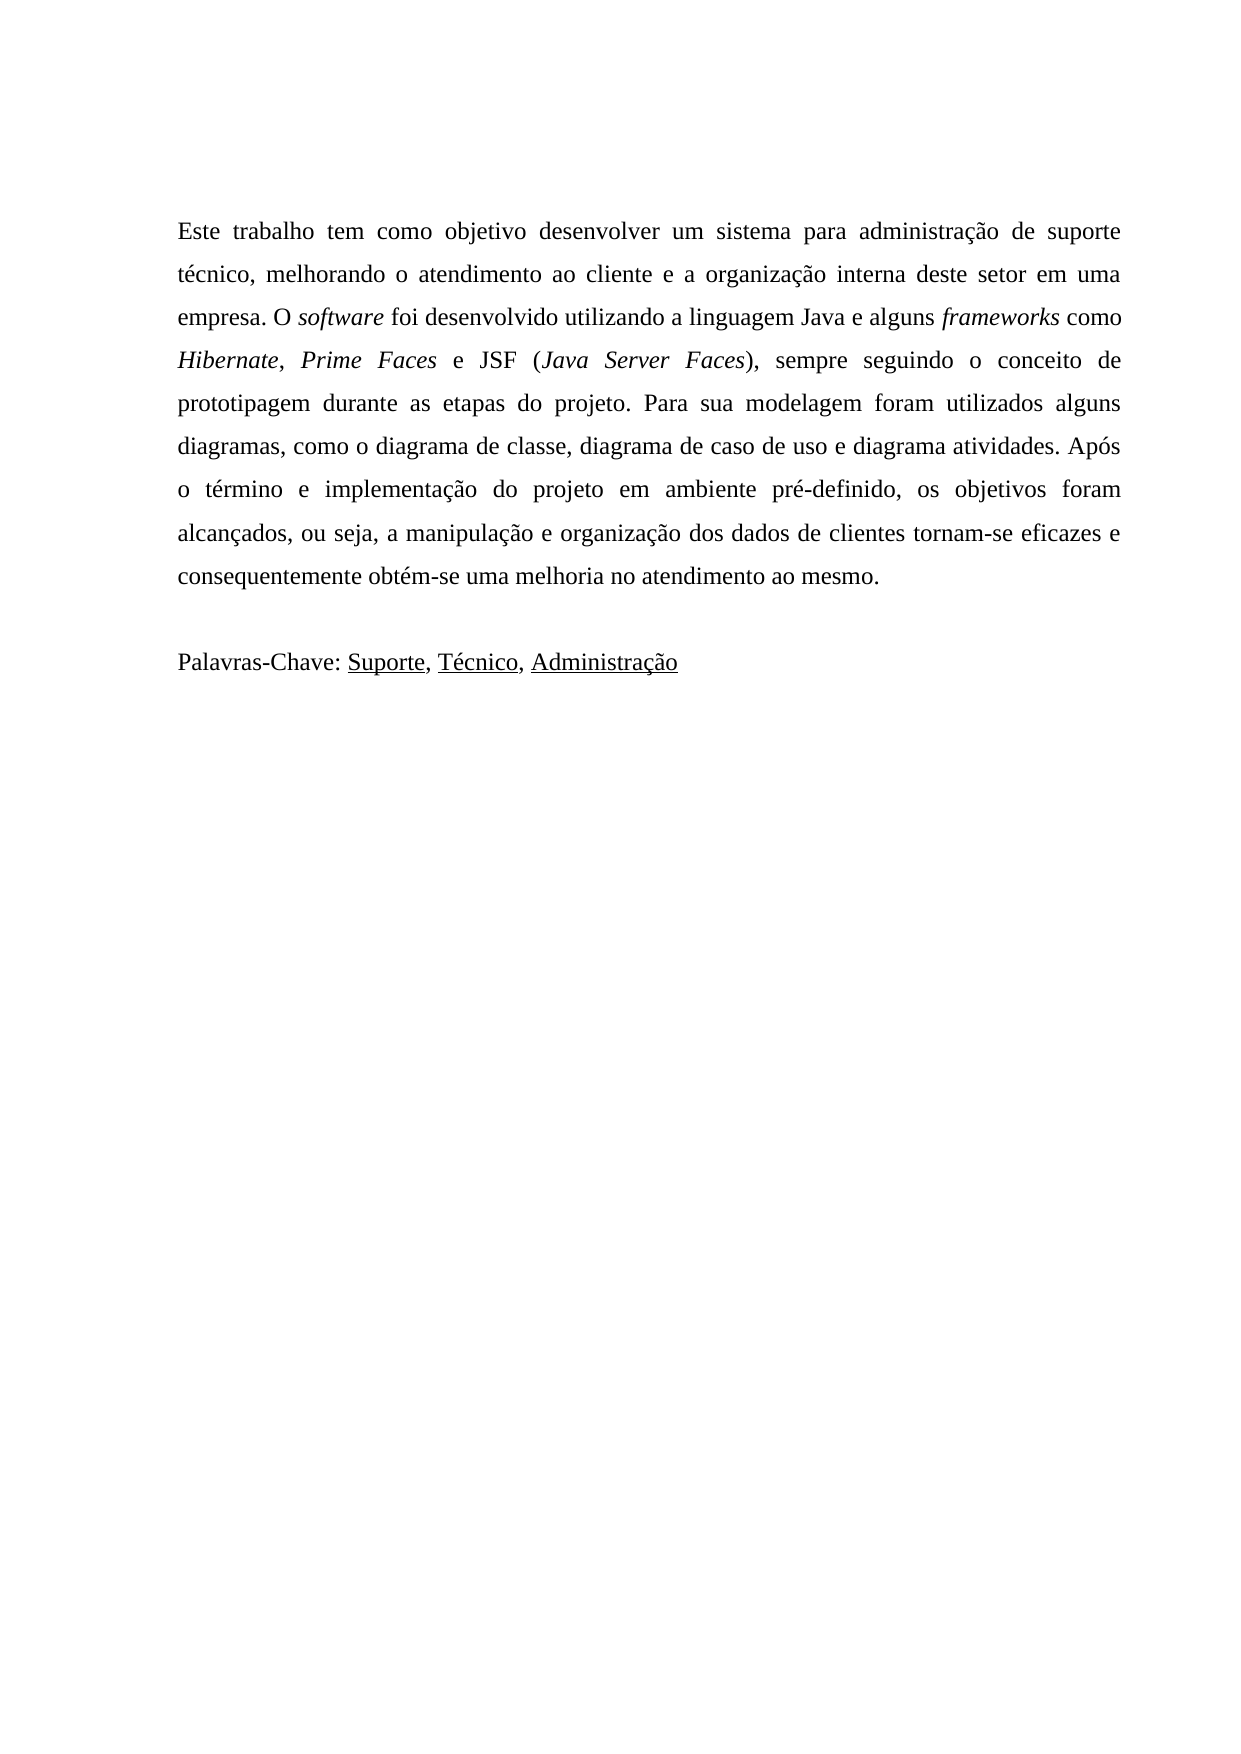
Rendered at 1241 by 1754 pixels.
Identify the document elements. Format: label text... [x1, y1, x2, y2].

text Palavras-Chave: Suporte, Técnico, Administração [177, 647, 1122, 676]
text Este trabalho tem como objetivo desenvolver um sistema para administração de suporte técnico, melhorando o atendimento ao cliente e a organização interna deste setor em uma empresa. O software foi desenvolvido utilizando a linguagem Java e alguns frameworks como Hibernate, Prime Faces e JSF (Java Server Faces), sempre seguindo o conceito de prototipagem durante as etapas do projeto. Para sua modelagem foram utilizados alguns diagramas, como o diagrama de classe, diagrama de caso de uso e diagrama atividades. Após o término e implementação do projeto em ambiente pré-definido, os objetivos foram alcançados, ou seja, a manipulação e organização dos dados de clientes tornam-se eficazes e consequentemente obtém-se uma melhoria no atendimento ao mesmo. [177, 216, 1122, 589]
